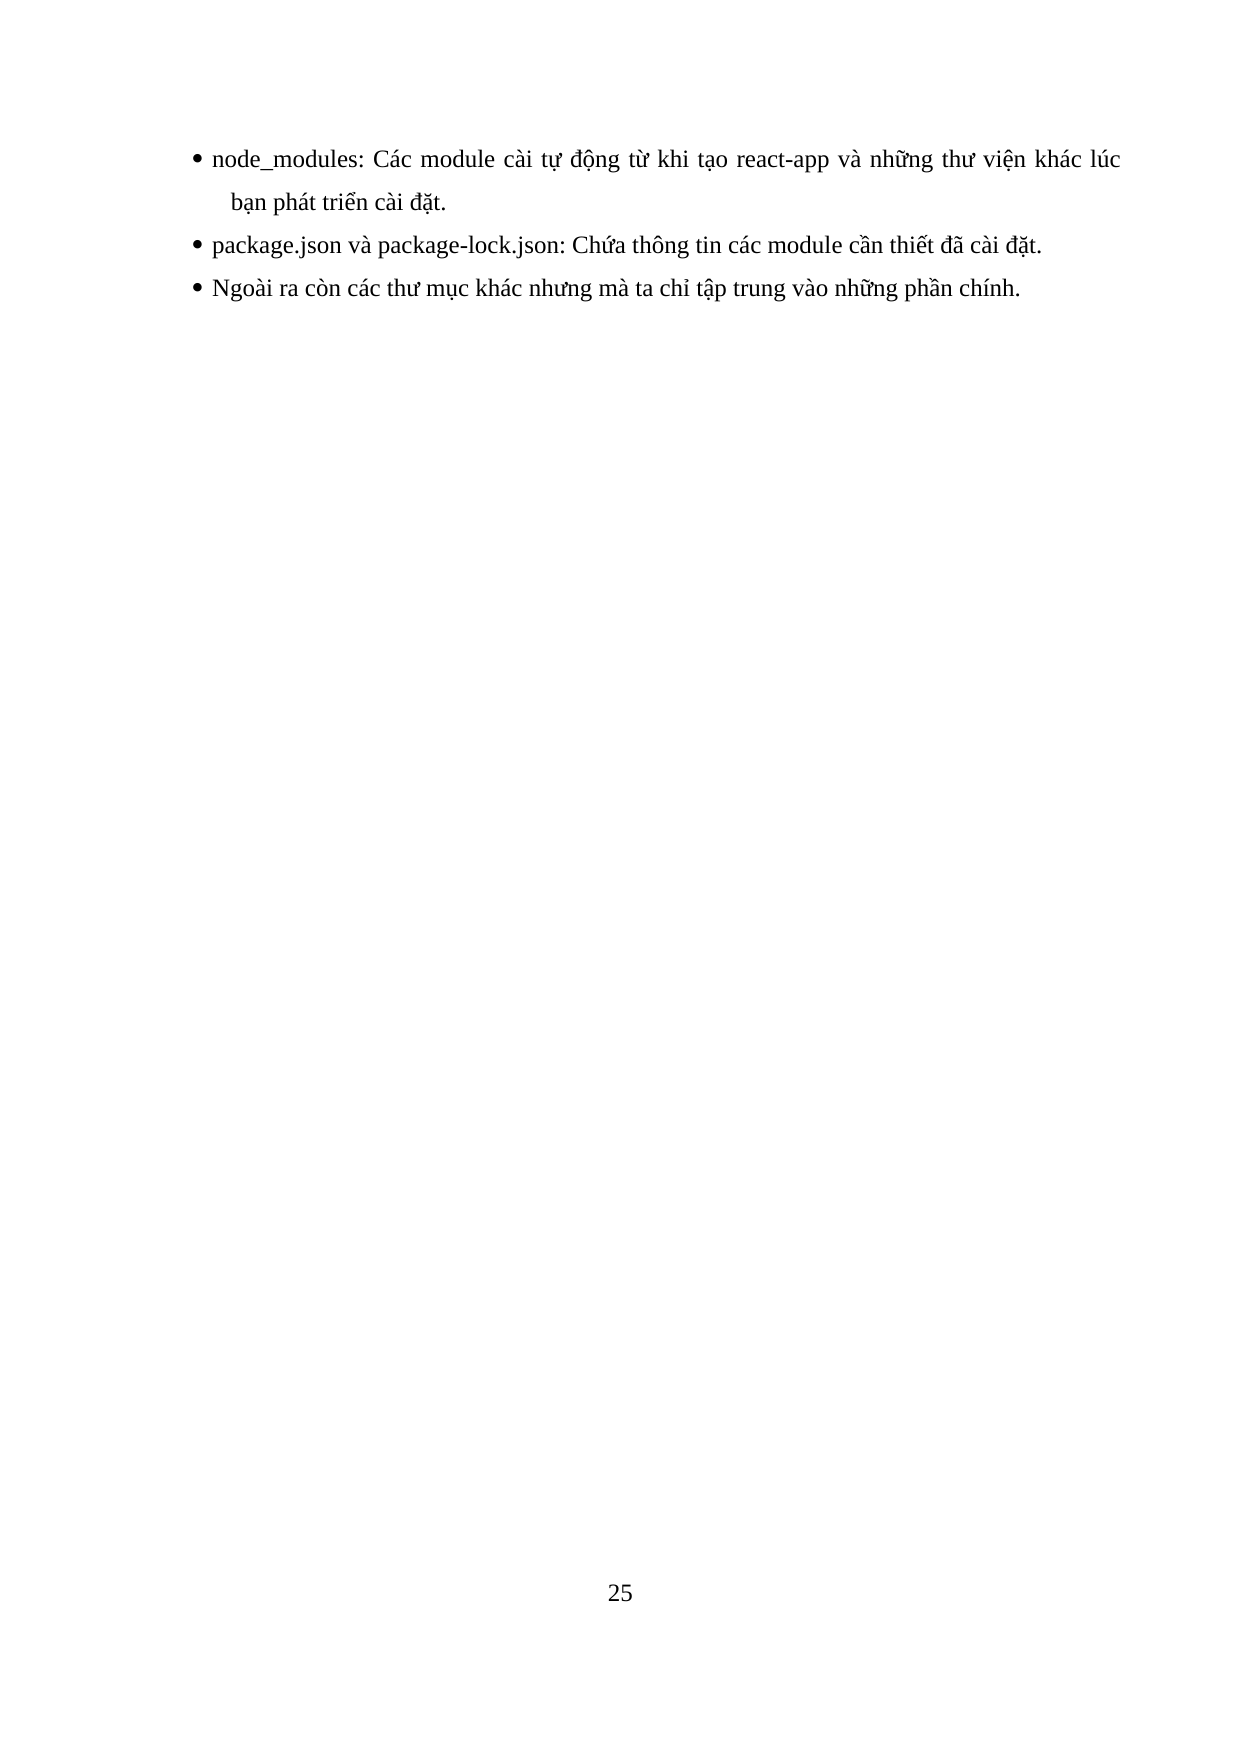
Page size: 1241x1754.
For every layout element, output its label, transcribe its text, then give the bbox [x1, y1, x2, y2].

list Ngoài ra còn các thư mục khác nhưng mà ta chỉ tập trung vào những phần chính. [193, 273, 1122, 302]
list package.json và package-lock.json: Chứa thông tin các module cần thiết đã cài đặt. [193, 230, 1122, 259]
list node_modules: Các module cài tự động từ khi tạo react-app và những thư viện khác lúc bạn phát triển cài đặt. [193, 144, 1122, 216]
